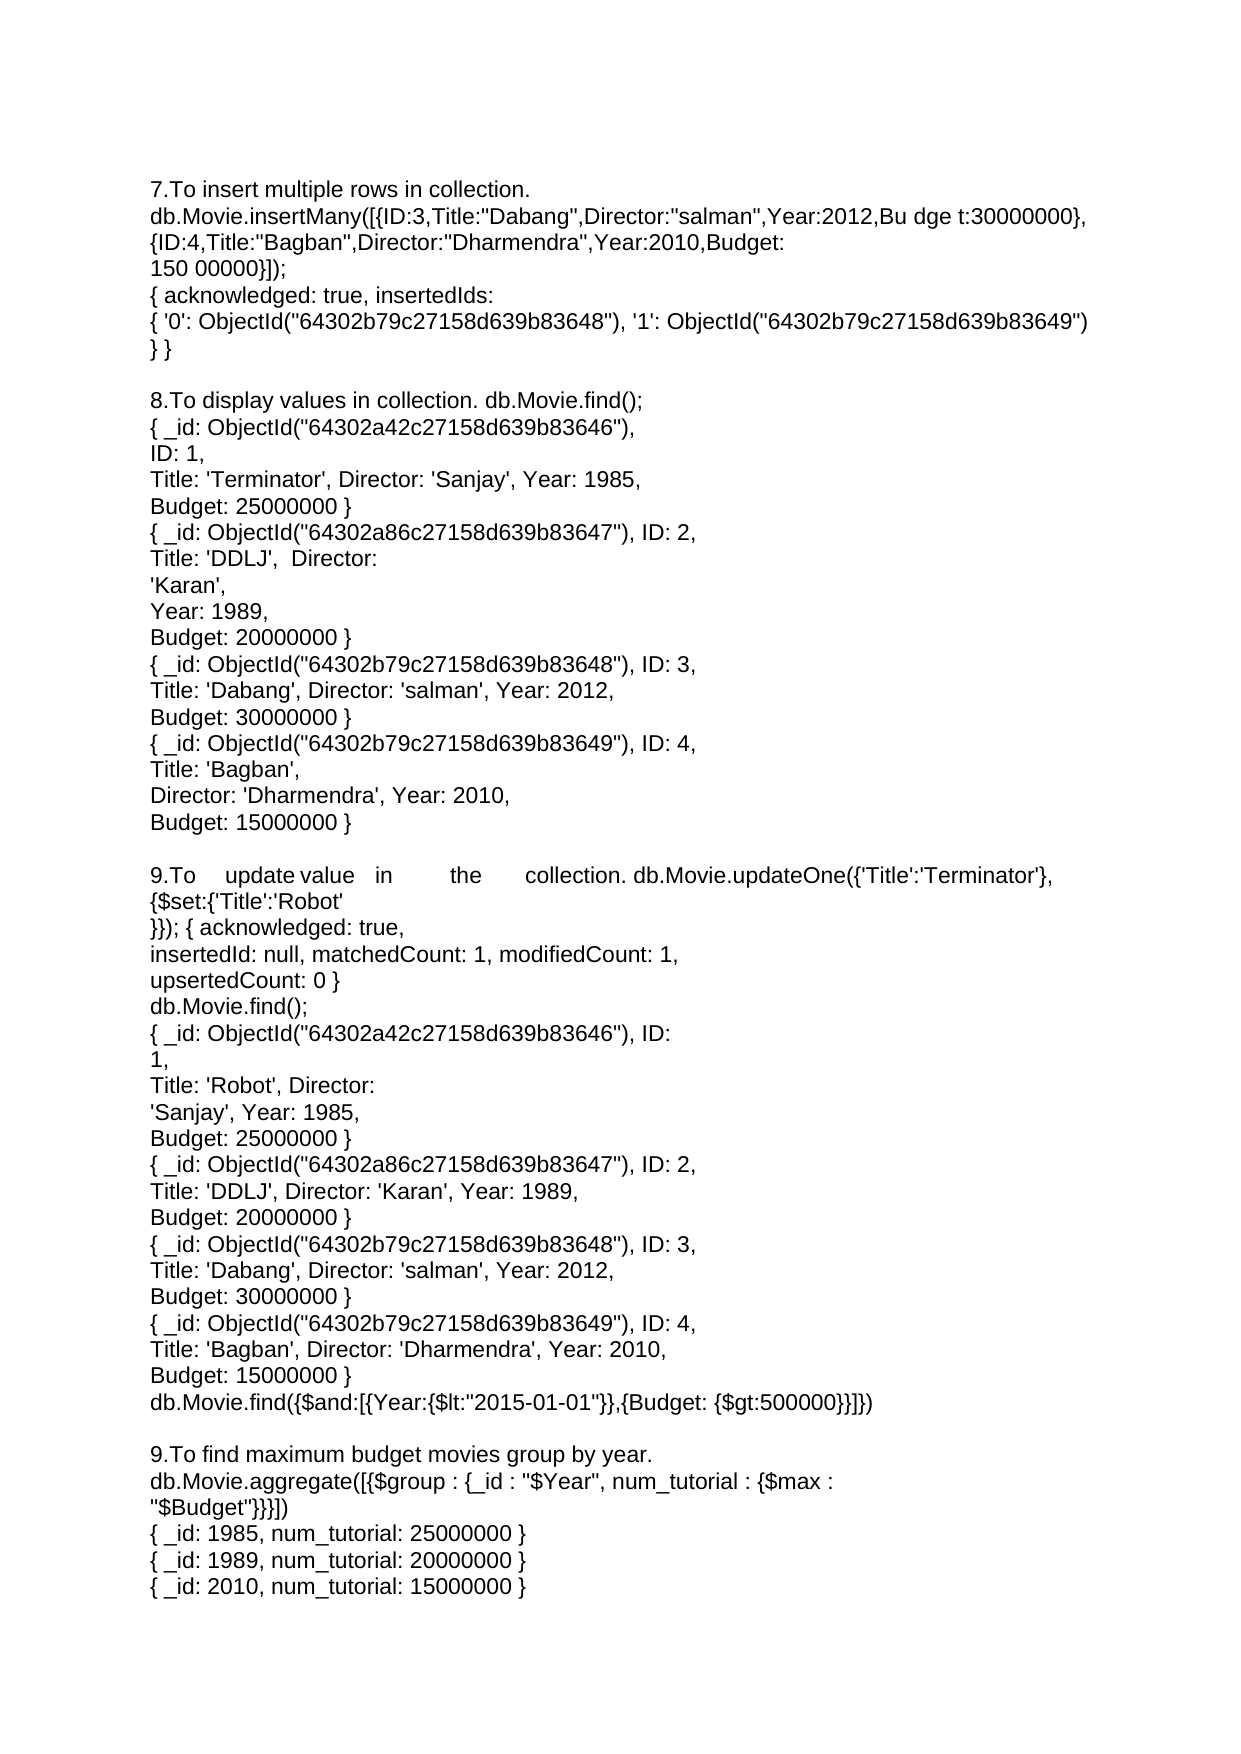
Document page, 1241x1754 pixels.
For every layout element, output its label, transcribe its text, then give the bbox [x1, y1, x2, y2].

text insertedId: null, matchedCount: 1, modifiedCount: 1, [150, 941, 1090, 967]
text Director: 'Dharmendra', Year: 2010, [150, 782, 1090, 809]
text { _id: ObjectId("64302a86c27158d639b83647"), ID: 2, [150, 1151, 1090, 1178]
text Title: 'Dabang', Director: 'salman', Year: 2012, [150, 677, 1090, 703]
text Title: 'Bagban', Director: 'Dharmendra', Year: 2010, [150, 1336, 1090, 1362]
text Budget: 30000000 } [150, 703, 1090, 730]
text 9.To find maximum budget movies group by year. [150, 1441, 1090, 1468]
text Budget: 25000000 } [150, 493, 1090, 519]
text Title: 'DDLJ', Director: 'Karan', Year: 1989, [150, 1178, 1090, 1204]
text Title: 'Dabang', Director: 'salman', Year: 2012, [150, 1257, 1090, 1283]
text ID: 1, [150, 440, 1090, 466]
text Budget: 20000000 } [150, 1204, 1090, 1231]
text 'Karan', [150, 572, 1090, 598]
text Budget: 15000000 } [150, 1362, 1090, 1389]
text Title: 'Bagban', [150, 756, 1090, 782]
text Budget: 20000000 } [150, 624, 1090, 651]
text db.Movie.find({$and:[{Year:{$lt:"2015-01-01"}},{Budget: {$gt:500000}}]}) [150, 1389, 1090, 1415]
text db.Movie.find(); [150, 993, 1090, 1020]
text 150 00000}]); [150, 255, 1090, 282]
text { _id: ObjectId("64302b79c27158d639b83648"), ID: 3, [150, 651, 1090, 677]
text { _id: ObjectId("64302b79c27158d639b83649"), ID: 4, [150, 1309, 1090, 1336]
text Budget: 25000000 } [150, 1125, 1090, 1151]
text 'Sanjay', Year: 1985, [150, 1099, 1090, 1125]
text { _id: ObjectId("64302a42c27158d639b83646"), ID: [150, 1020, 1090, 1046]
text Budget: 30000000 } [150, 1283, 1090, 1309]
text Title: 'Terminator', Director: 'Sanjay', Year: 1985, [150, 466, 1090, 493]
text { _id: ObjectId("64302a42c27158d639b83646"), [150, 413, 1090, 440]
text 9.To update value in the collection. db.Movie.updateOne({'Title':'Terminator'},{$set:{'Title':'Robot' [150, 862, 1090, 914]
text Budget: 15000000 } [150, 809, 1090, 835]
text 8.To display values in collection. db.Movie.find(); [150, 387, 1090, 413]
text { _id: ObjectId("64302b79c27158d639b83649"), ID: 4, [150, 730, 1090, 756]
text { _id: 1989, num_tutorial: 20000000 } [150, 1547, 1090, 1573]
text 1, [150, 1046, 1090, 1072]
text { _id: 1985, num_tutorial: 25000000 } [150, 1520, 1090, 1547]
text 7.To insert multiple rows in collection. db.Movie.insertMany([{ID:3,Title:"Dabang",Director:"salman",Year:2012,Bu dge t:30000000},{ID:4,Title:"Bagban",Director:"Dharmendra",Year:2010,Budget: [150, 176, 1090, 255]
text }}); { acknowledged: true, [150, 914, 1090, 941]
text { _id: ObjectId("64302b79c27158d639b83648"), ID: 3, [150, 1231, 1090, 1257]
text { acknowledged: true, insertedIds: [150, 282, 1090, 308]
text { _id: ObjectId("64302a86c27158d639b83647"), ID: 2, [150, 519, 1090, 545]
text Title: 'DDLJ', Director: [150, 545, 1090, 572]
text Year: 1989, [150, 598, 1090, 624]
text { '0': ObjectId("64302b79c27158d639b83648"), '1': ObjectId("64302b79c27158d639b83649") } } [150, 308, 1090, 361]
text Title: 'Robot', Director: [150, 1072, 1090, 1099]
text { _id: 2010, num_tutorial: 15000000 } [150, 1573, 1090, 1599]
text db.Movie.aggregate([{$group : {_id : "$Year", num_tutorial : {$max : [150, 1468, 1090, 1494]
text "$Budget"}}}]) [150, 1494, 1090, 1520]
text upsertedCount: 0 } [150, 967, 1090, 993]
